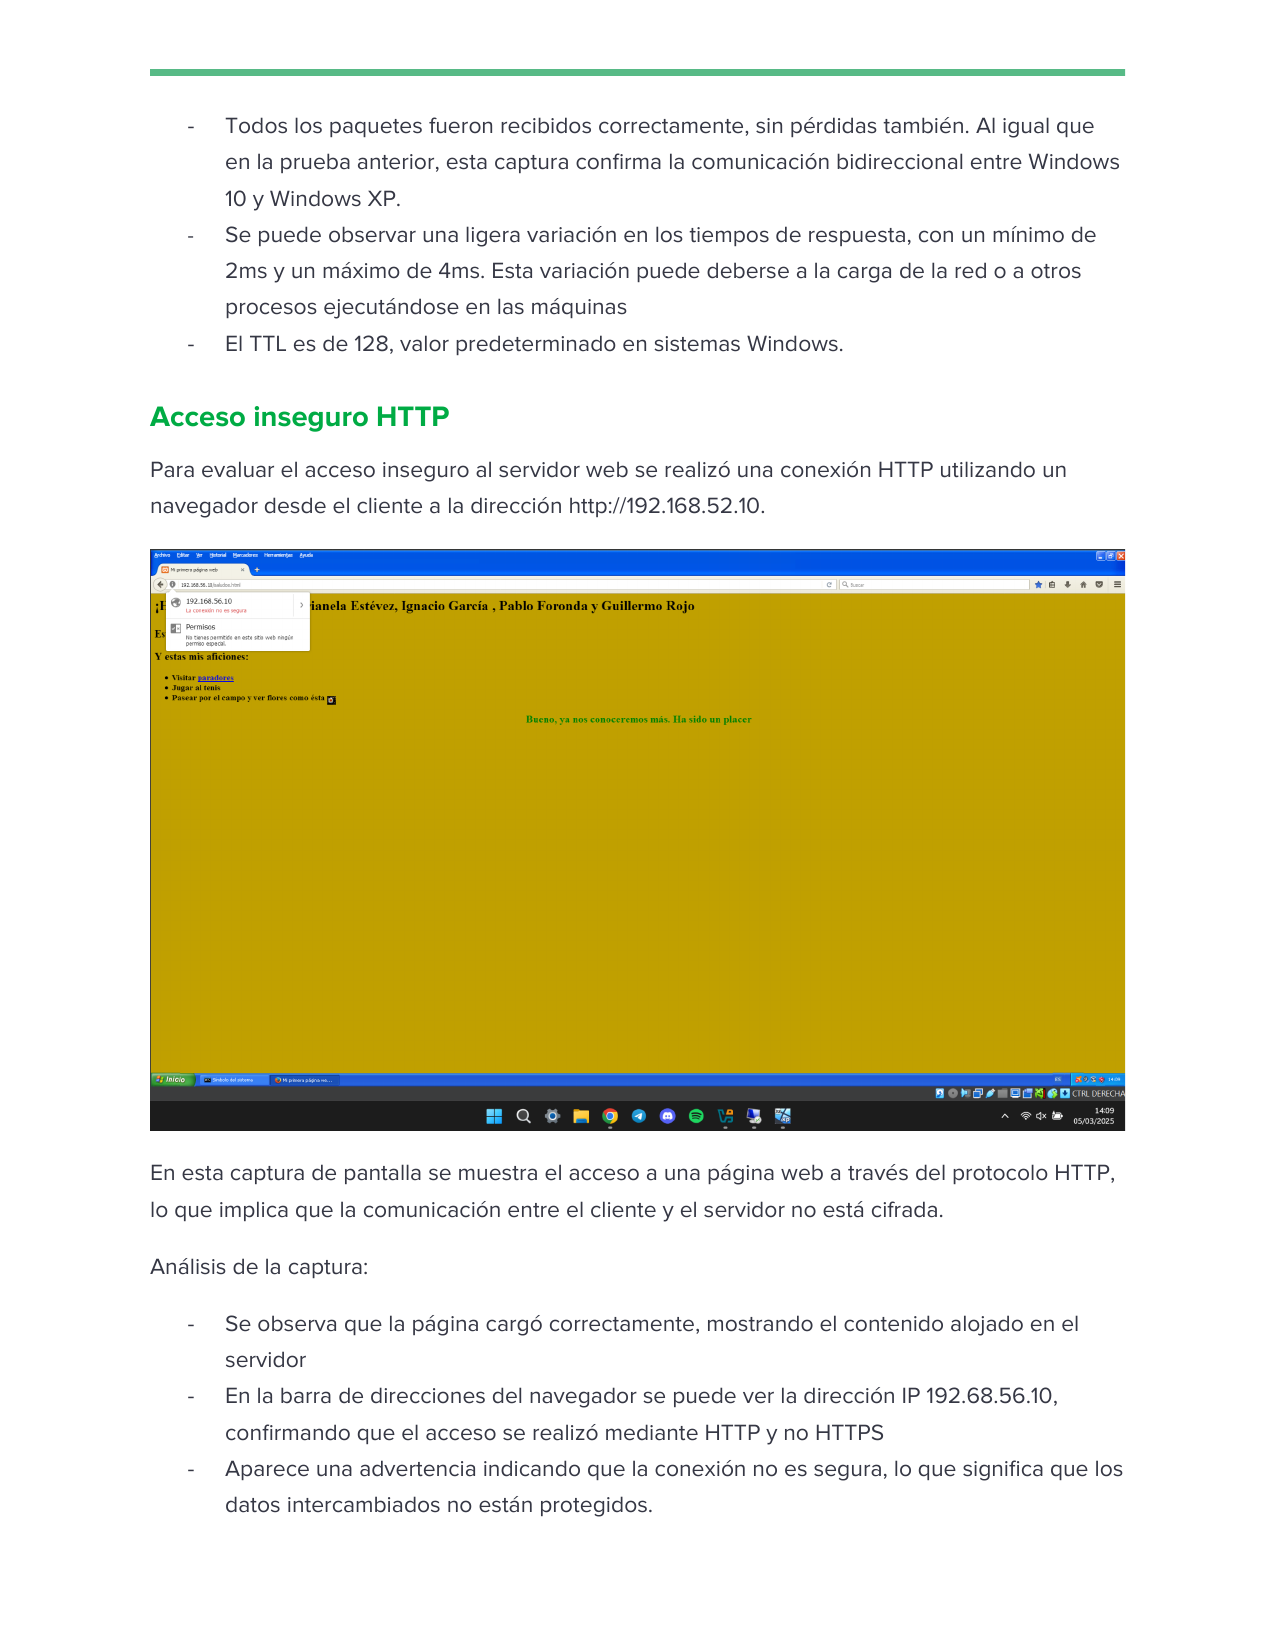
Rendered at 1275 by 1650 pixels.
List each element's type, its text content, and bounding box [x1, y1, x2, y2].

list Se observa que la página cargó correctamente, mostrando el contenido alojado en el servidor [187, 1310, 1125, 1374]
text En esta captura de pantalla se muestra el acceso a una página web a través del protocolo HTTP, lo que implica que la comunicación entre el cliente y el servidor no está cifrada. [150, 1160, 1125, 1224]
text Análisis de la captura: [150, 1253, 1125, 1281]
text Para evaluar el acceso inseguro al servidor web se realizó una conexión HTTP utilizando un navegador desde el cliente a la dirección http://192.168.52.10. [150, 456, 1125, 520]
list Se puede observar una ligera variación en los tiempos de respuesta, con un mínimo de 2ms y un máximo de 4ms. Esta variación puede deberse a la carga de la red o a otros procesos ejecutándose en las máquinas [187, 221, 1125, 322]
subtitle Acceso inseguro HTTP [150, 399, 1125, 435]
list El TTL es de 128, valor predeterminado en sistemas Windows. [187, 330, 1125, 358]
list Todos los paquetes fueron recibidos correctamente, sin pérdidas también. Al igual que en la prueba anterior, esta captura confirma la comunicación bidireccional entre Windows 10 y Windows XP. [187, 112, 1125, 213]
list Aparece una advertencia indicando que la conexión no es segura, lo que significa que los datos intercambiados no están protegidos. [187, 1455, 1125, 1519]
picture [150, 69, 1125, 76]
list En la barra de direcciones del navegador se puede ver la dirección IP 192.68.56.10, confirmando que el acceso se realizó mediante HTTP y no HTTPS [187, 1383, 1125, 1447]
picture [150, 549, 1125, 1131]
